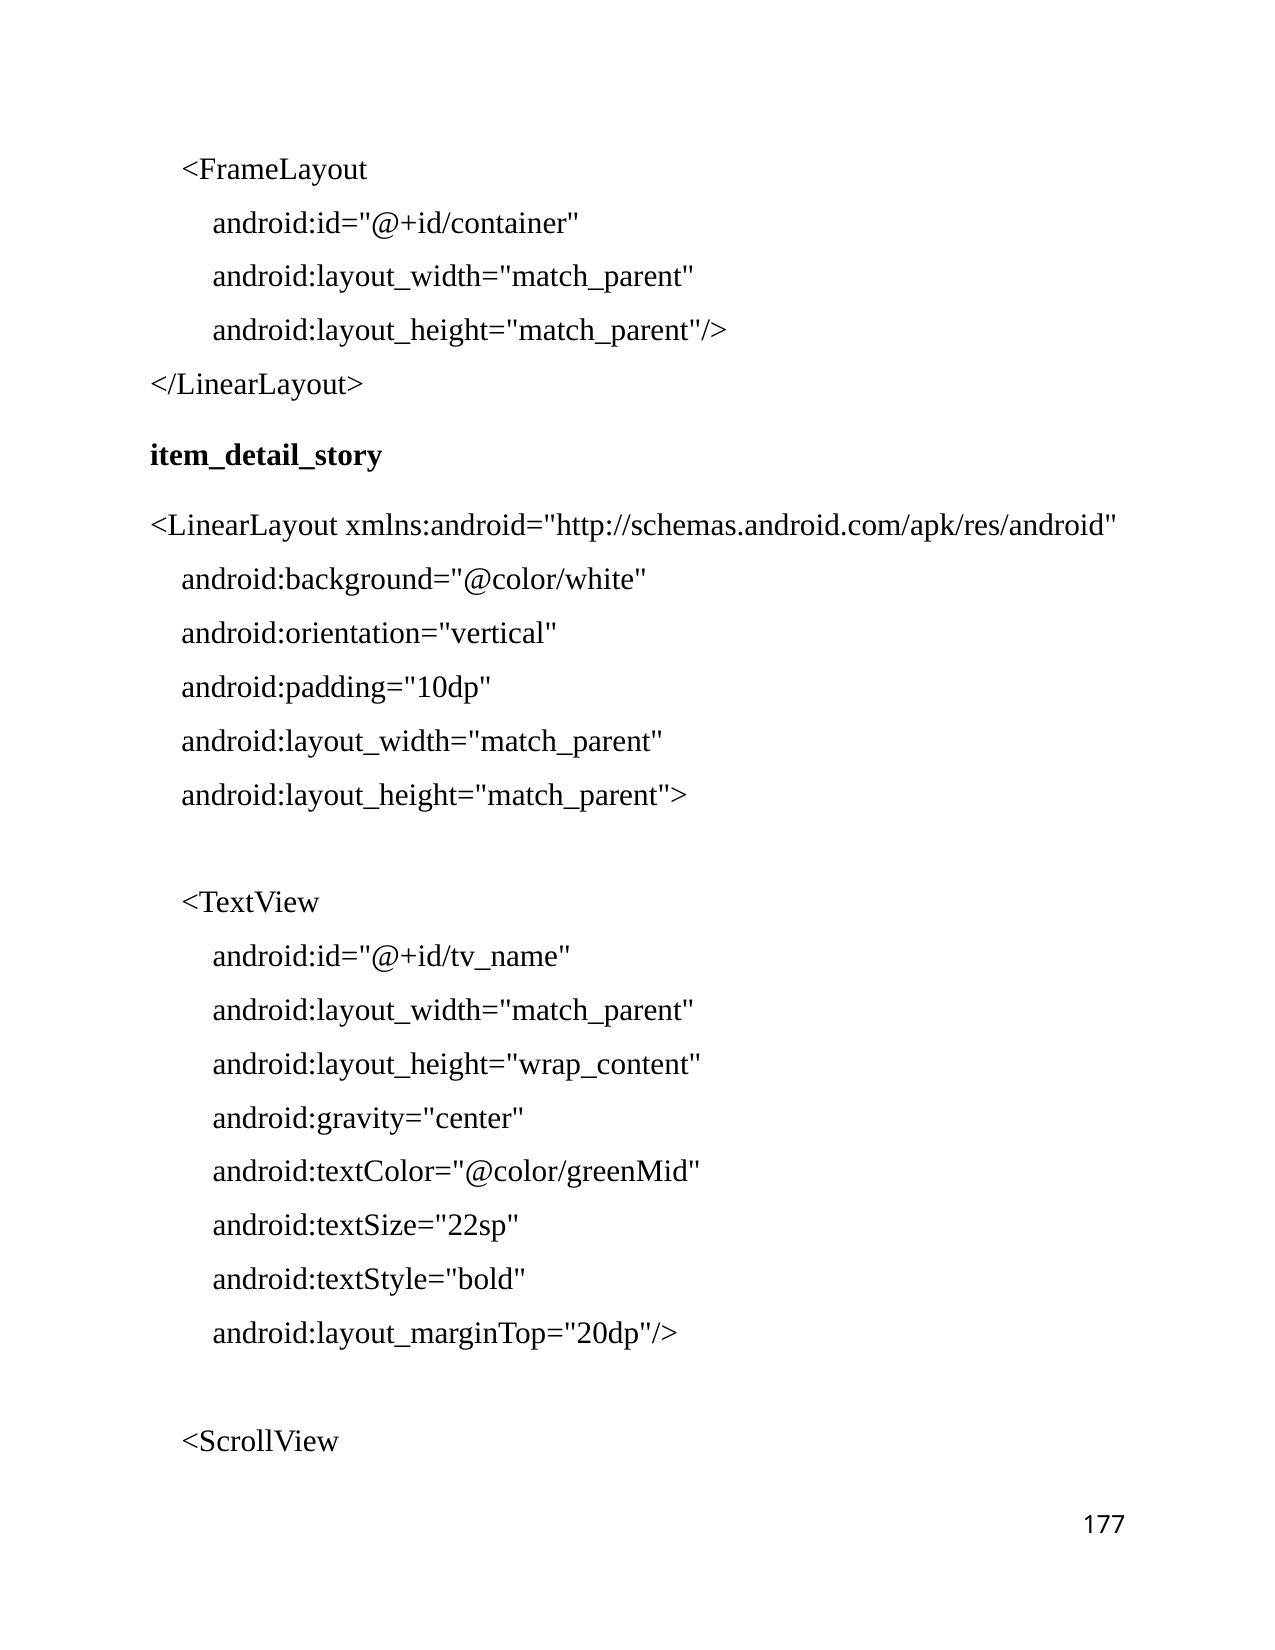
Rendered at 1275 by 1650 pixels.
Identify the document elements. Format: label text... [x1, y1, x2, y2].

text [150, 150, 1125, 401]
text item_detail_story [150, 436, 1125, 472]
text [150, 506, 1125, 1458]
